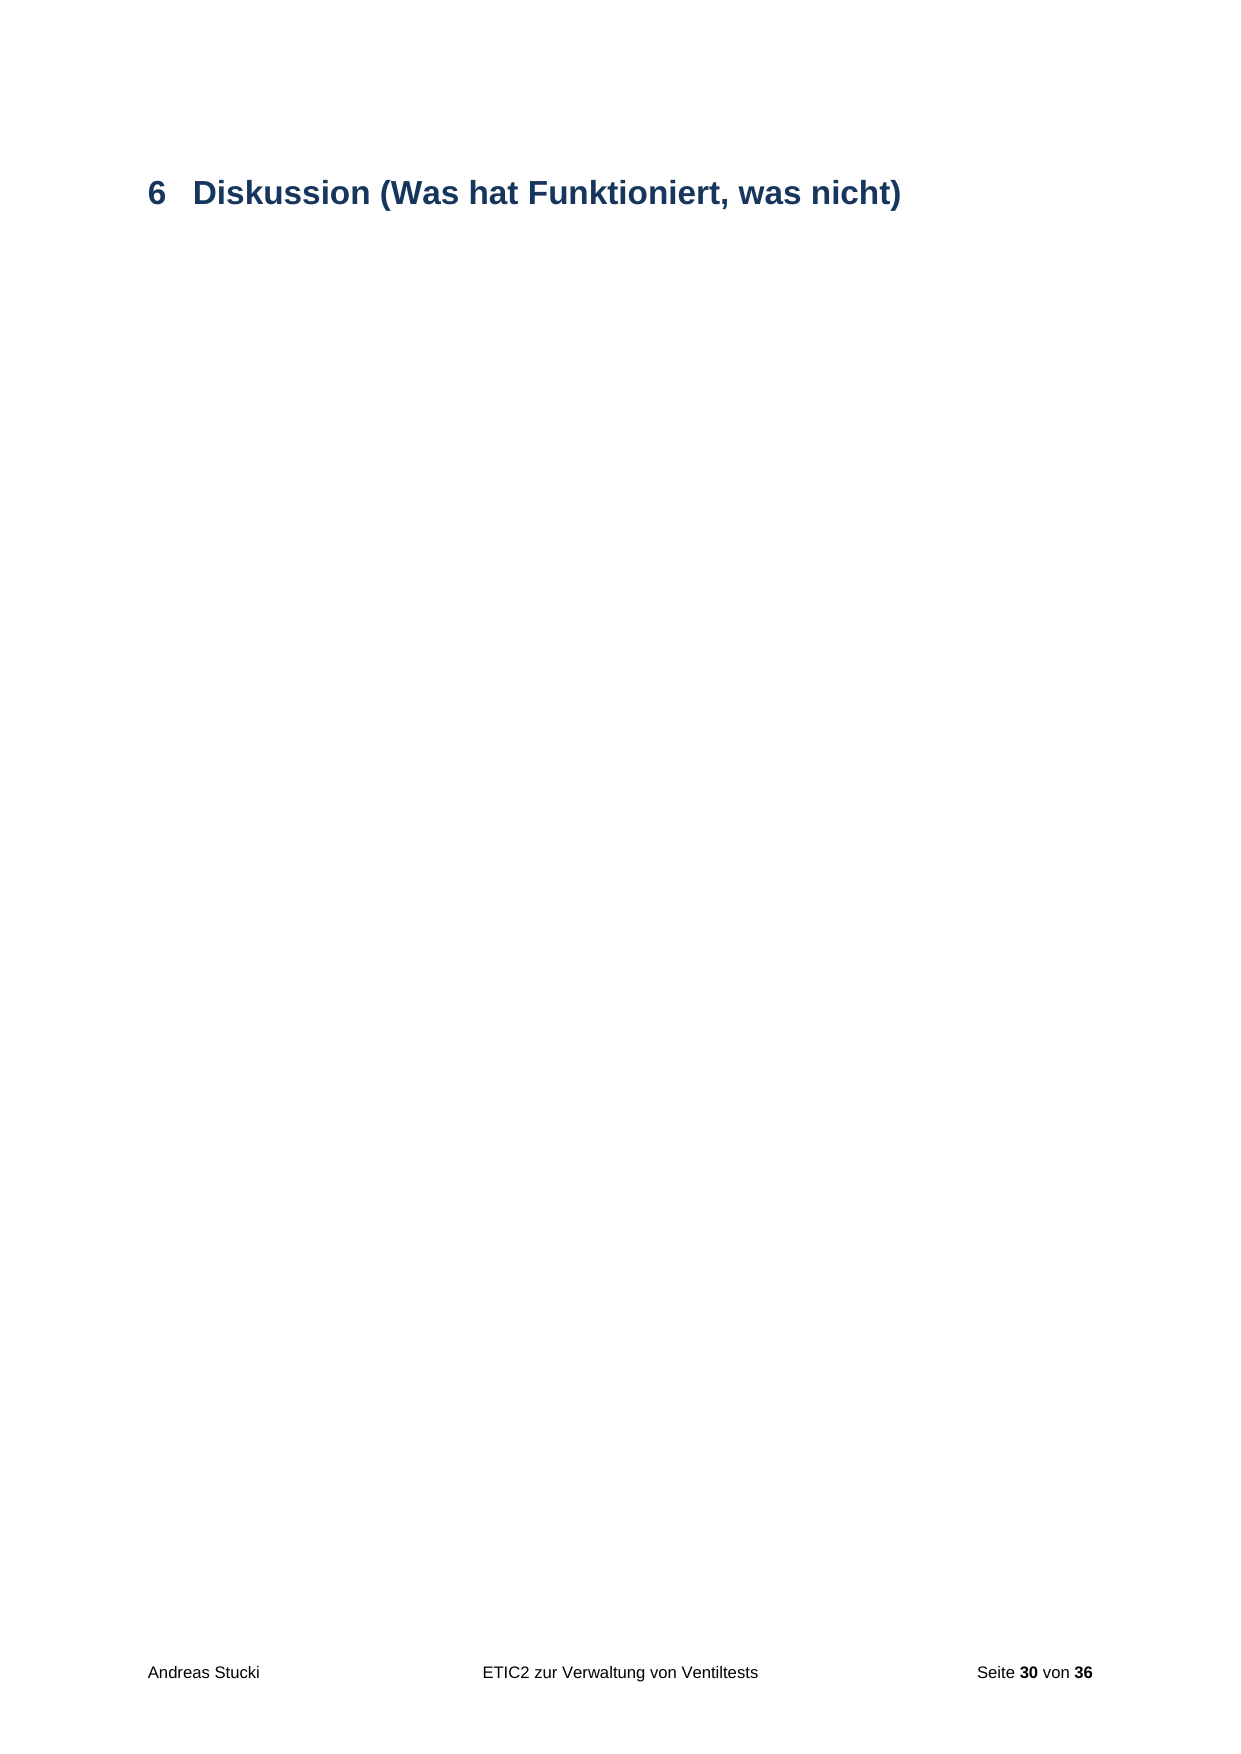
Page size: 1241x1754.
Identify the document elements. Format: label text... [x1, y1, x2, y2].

subtitle Diskussion (Was hat Funktioniert, was nicht) [148, 173, 1092, 211]
